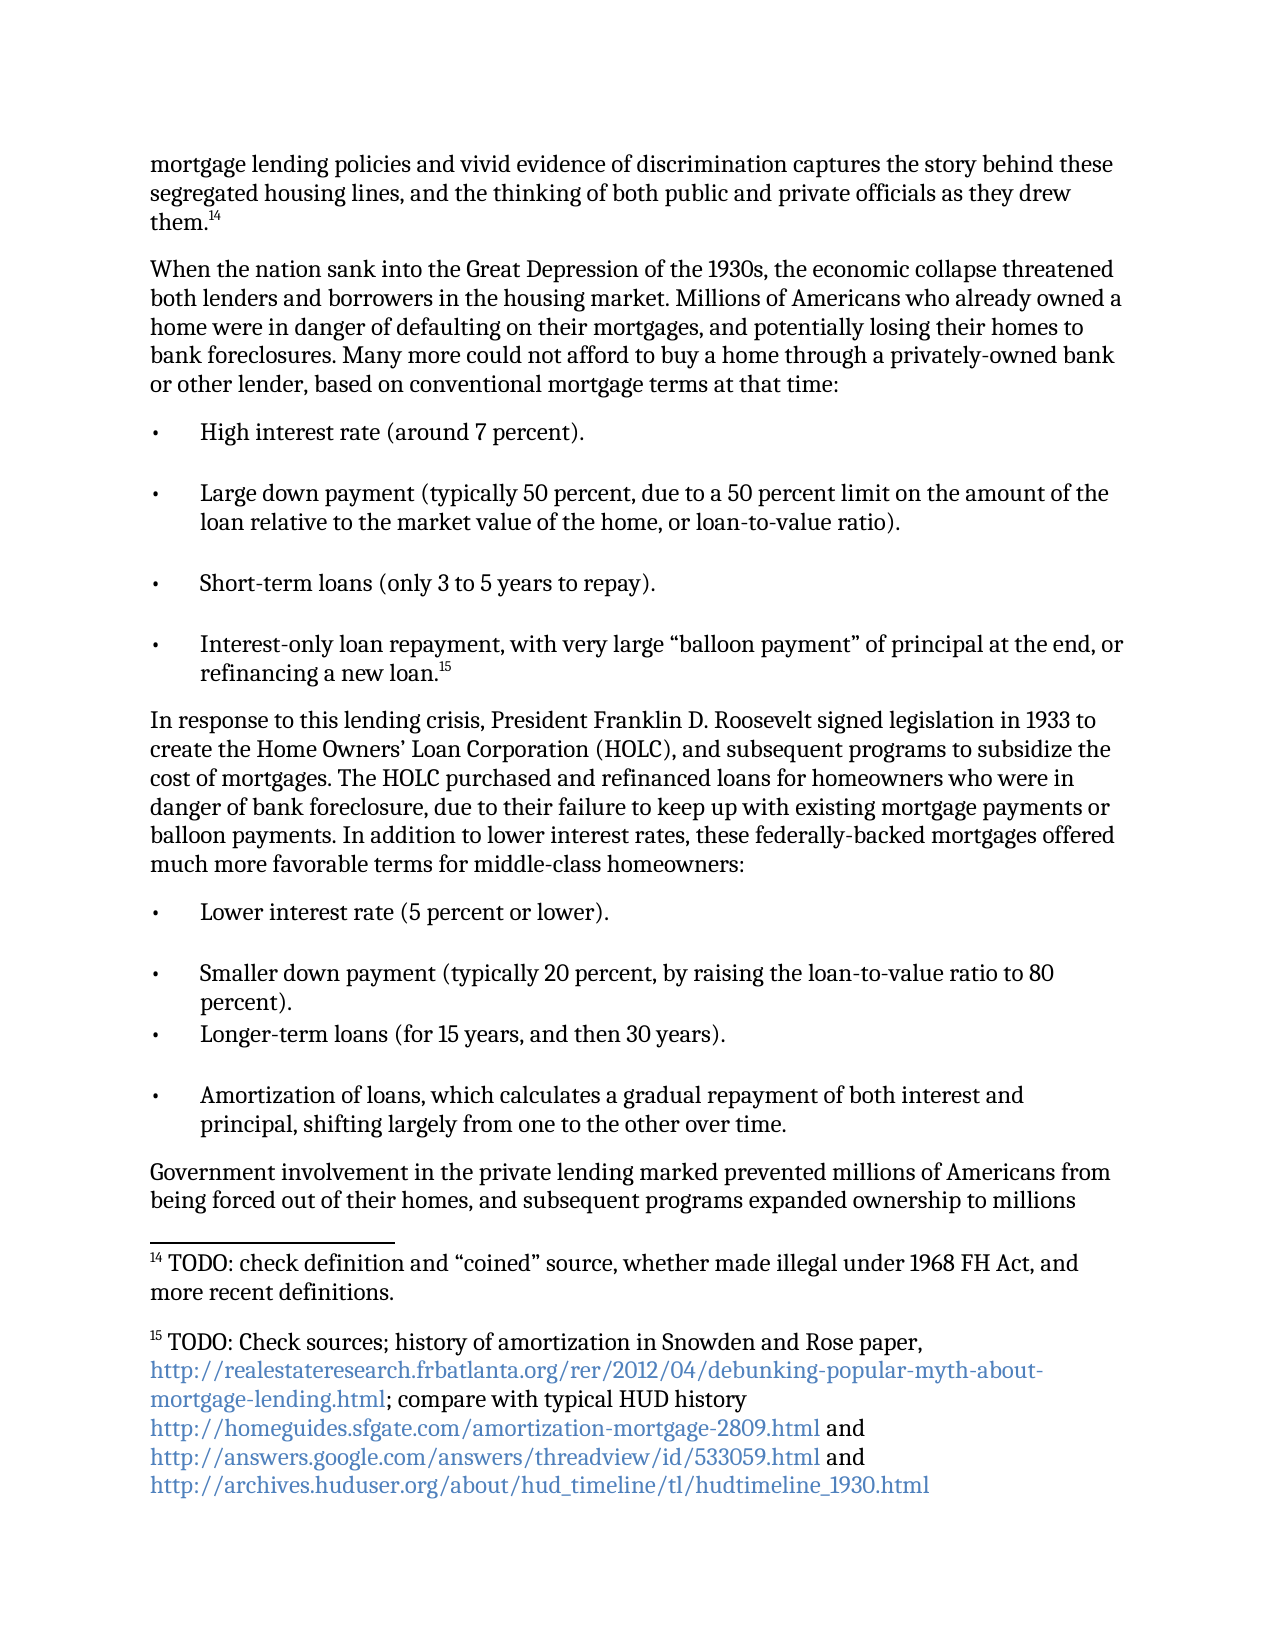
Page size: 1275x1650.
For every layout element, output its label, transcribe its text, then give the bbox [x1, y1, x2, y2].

text In response to this lending crisis, President Franklin D. Roosevelt signed legislation in 1933 to create the Home Owners’ Loan Corporation (HOLC), and subsequent programs to subsidize the cost of mortgages. The HOLC purchased and refinanced loans for homeowners who were in danger of bank foreclosure, due to their failure to keep up with existing mortgage payments or balloon payments. In addition to lower interest rates, these federally-backed mortgages offered much more favorable terms for middle-class homeowners: [150, 706, 1125, 879]
list Lower interest rate (5 percent or lower). [150, 897, 1125, 955]
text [150, 150, 1125, 236]
list Large down payment (typically 50 percent, due to a 50 percent limit on the amount of the loan relative to the market value of the home, or loan-to-value ratio). [150, 479, 1125, 565]
list Smaller down payment (typically 20 percent, by raising the loan-to-value ratio to 80 percent). [150, 959, 1125, 1016]
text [150, 1157, 1125, 1215]
list High interest rate (around 7 percent). [150, 417, 1125, 475]
text When the nation sank into the Great Depression of the 1930s, the economic collapse threatened both lenders and borrowers in the housing market. Millions of Americans who already owned a home were in danger of defaulting on their mortgages, and potentially losing their homes to bank foreclosures. Many more could not afford to buy a home through a privately-owned bank or other lender, based on conventional mortgage terms at that time: [150, 255, 1125, 399]
list Amortization of loans, which calculates a gradual repayment of both interest and principal, shifting largely from one to the other over time. [150, 1081, 1125, 1139]
list Short-term loans (only 3 to 5 years to repay). [150, 569, 1125, 626]
list Interest-only loan repayment, with very large “balloon payment” of principal at the end, or refinancing a new loan. [150, 630, 1125, 687]
list Longer-term loans (for 15 years, and then 30 years). [150, 1020, 1125, 1077]
